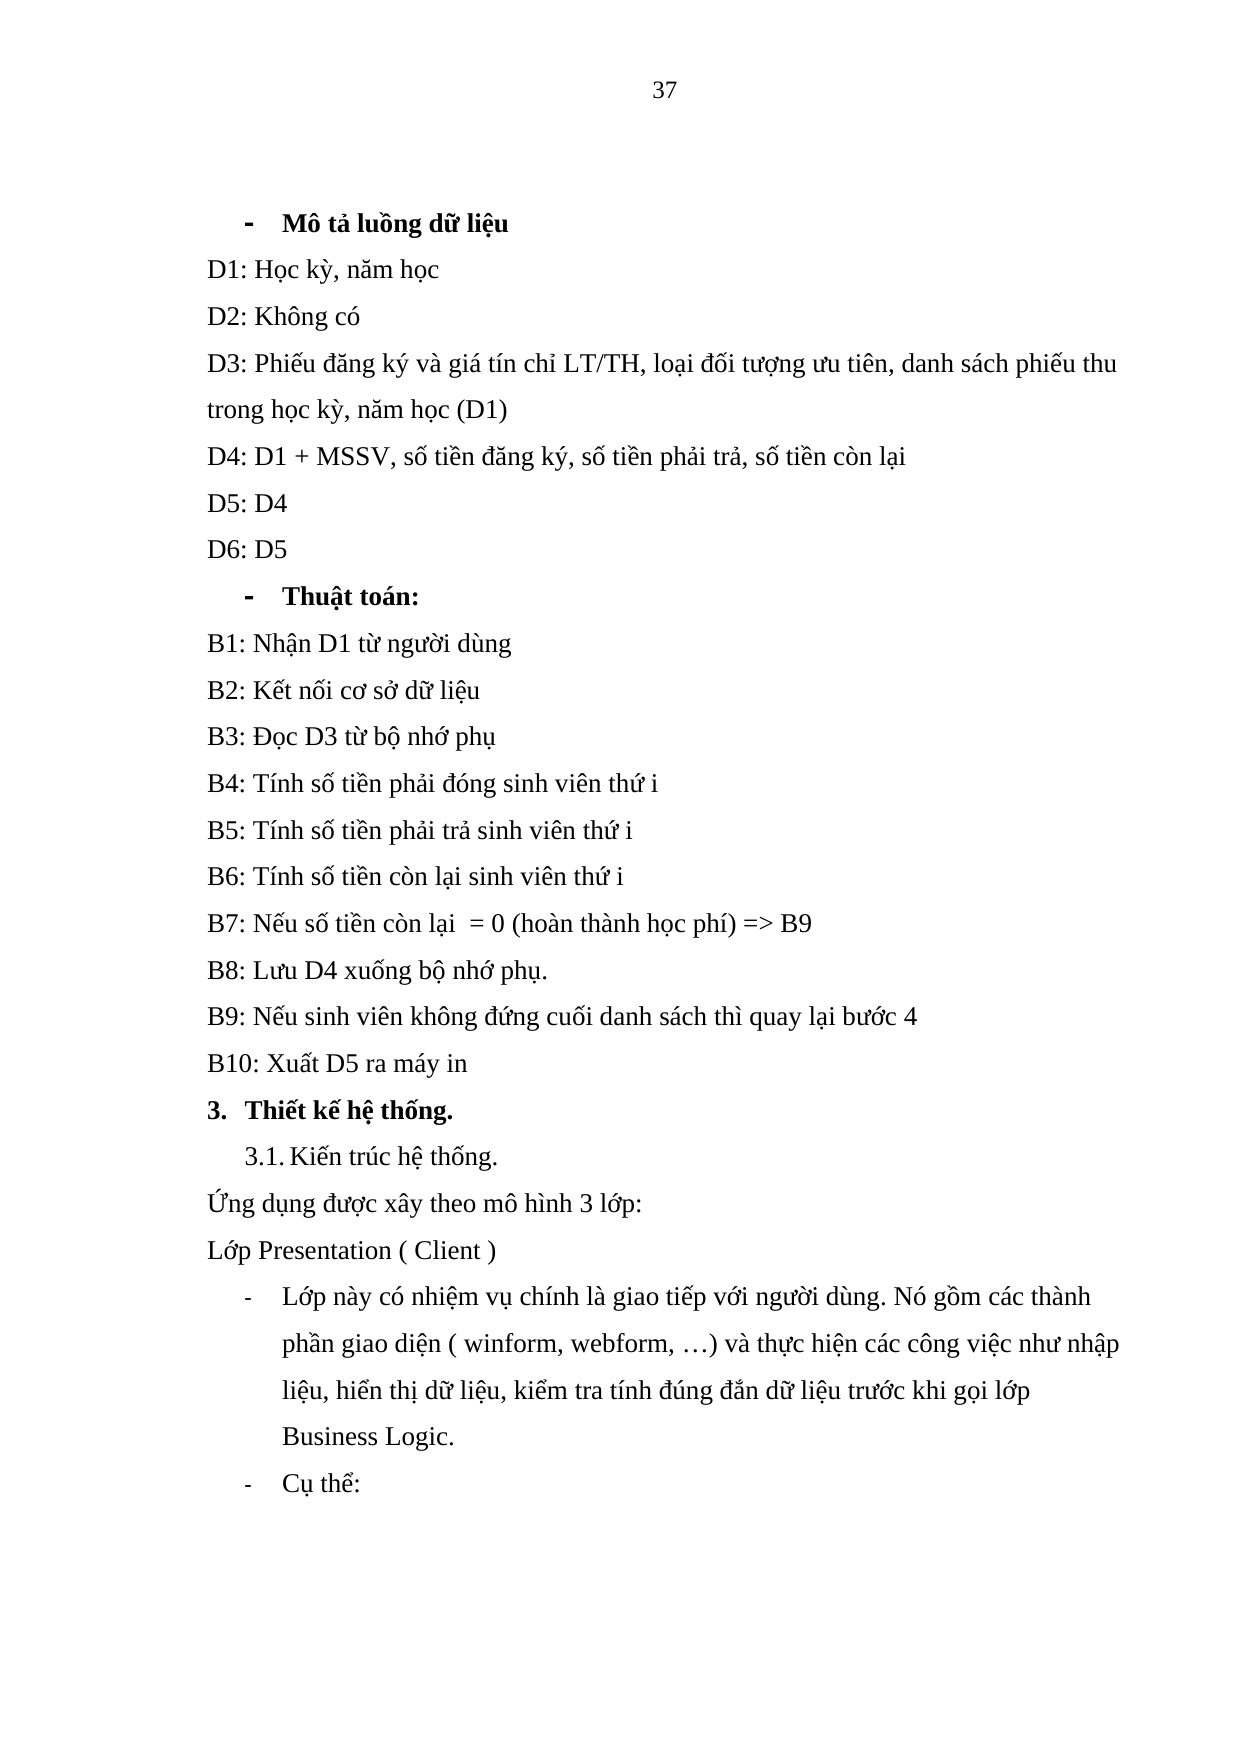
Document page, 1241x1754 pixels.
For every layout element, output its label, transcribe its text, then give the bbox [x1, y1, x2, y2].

text B2: Kết nối cơ sở dữ liệu [207, 674, 1122, 705]
list Thuật toán: [244, 580, 1122, 612]
list Thiết kế hệ thống. [207, 1094, 1122, 1125]
text B7: Nếu số tiền còn lại = 0 (hoàn thành học phí) => B9 [207, 907, 1122, 938]
text B3: Đọc D3 từ bộ nhớ phụ [207, 721, 1122, 752]
text B9: Nếu sinh viên không đứng cuối danh sách thì quay lại bước 4 [207, 1001, 1122, 1032]
text D2: Không có [207, 300, 1122, 331]
list Cụ thể: [244, 1467, 1122, 1498]
list Lớp này có nhiệm vụ chính là giao tiếp với người dùng. Nó gồm các thành phần giao diện ( winform, webform, …) và thực hiện các công việc như nhập liệu, hiển thị dữ liệu, kiểm tra tính đúng đắn dữ liệu trước khi gọi lớp Business Logic. [244, 1281, 1122, 1452]
text D4: D1 + MSSV, số tiền đăng ký, số tiền phải trả, số tiền còn lại [207, 440, 1122, 471]
text D1: Học kỳ, năm học [207, 254, 1122, 285]
text D3: Phiếu đăng ký và giá tín chỉ LT/TH, loại đối tượng ưu tiên, danh sách phiếu thu trong học kỳ, năm học (D1) [207, 347, 1122, 425]
text D6: D5 [207, 534, 1122, 565]
text Ứng dụng được xây theo mô hình 3 lớp: [207, 1187, 1122, 1218]
text B10: Xuất D5 ra máy in [207, 1047, 1122, 1078]
text B1: Nhận D1 từ người dùng [207, 627, 1122, 658]
text B8: Lưu D4 xuống bộ nhớ phụ. [207, 954, 1122, 985]
text B6: Tính số tiền còn lại sinh viên thứ i [207, 861, 1122, 892]
list Kiến trúc hệ thống. [244, 1141, 1122, 1172]
text B5: Tính số tiền phải trả sinh viên thứ i [207, 814, 1122, 845]
text Lớp Presentation ( Client ) [207, 1234, 1122, 1265]
text D5: D4 [207, 487, 1122, 518]
list Mô tả luồng dữ liệu [244, 207, 1122, 238]
text B4: Tính số tiền phải đóng sinh viên thứ i [207, 767, 1122, 798]
